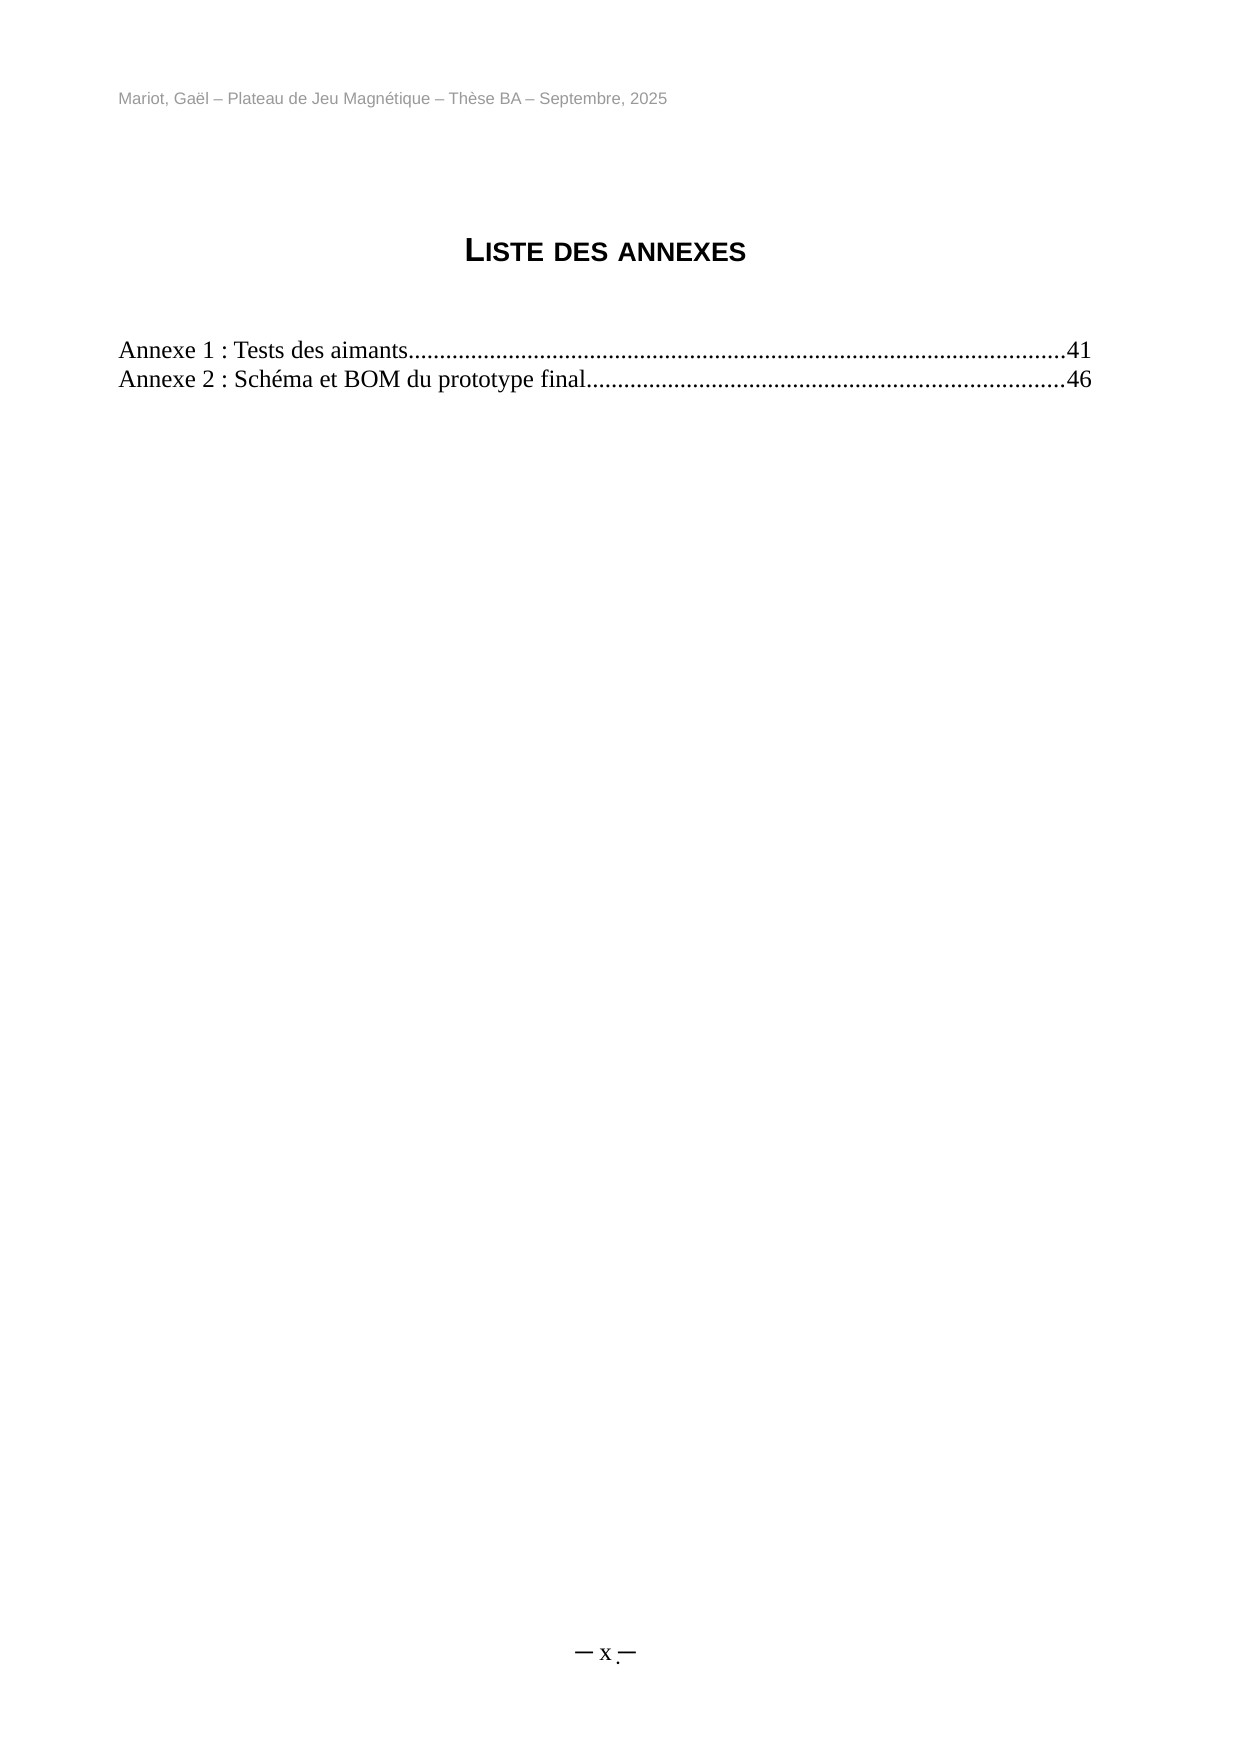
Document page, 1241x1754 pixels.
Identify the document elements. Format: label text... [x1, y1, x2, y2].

text Liste des annexes [118, 230, 1093, 269]
text Annexe 1 : Tests des aimants 41 [118, 335, 1093, 364]
text Annexe 2 : Schéma et BOM du prototype final 46 [118, 364, 1093, 393]
